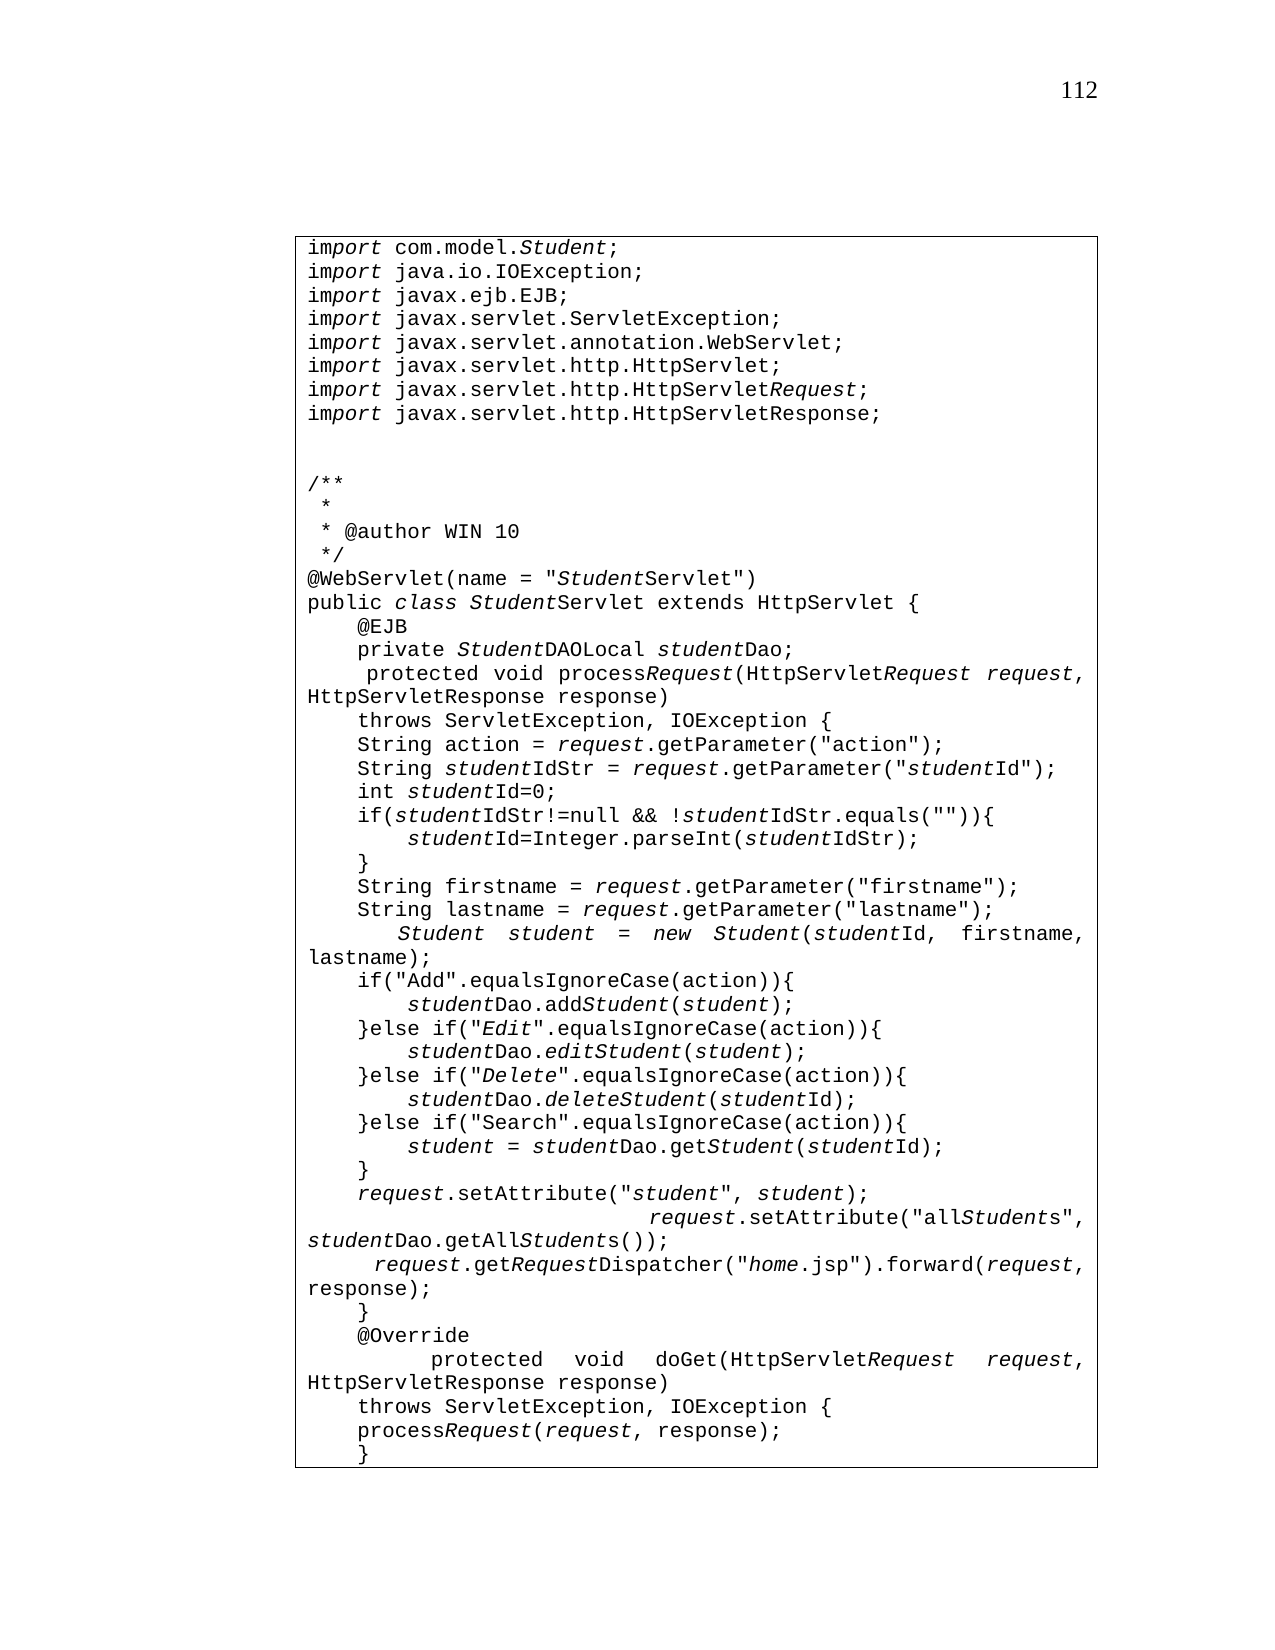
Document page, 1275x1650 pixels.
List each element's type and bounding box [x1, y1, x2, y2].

table_header [296, 237, 1097, 1467]
